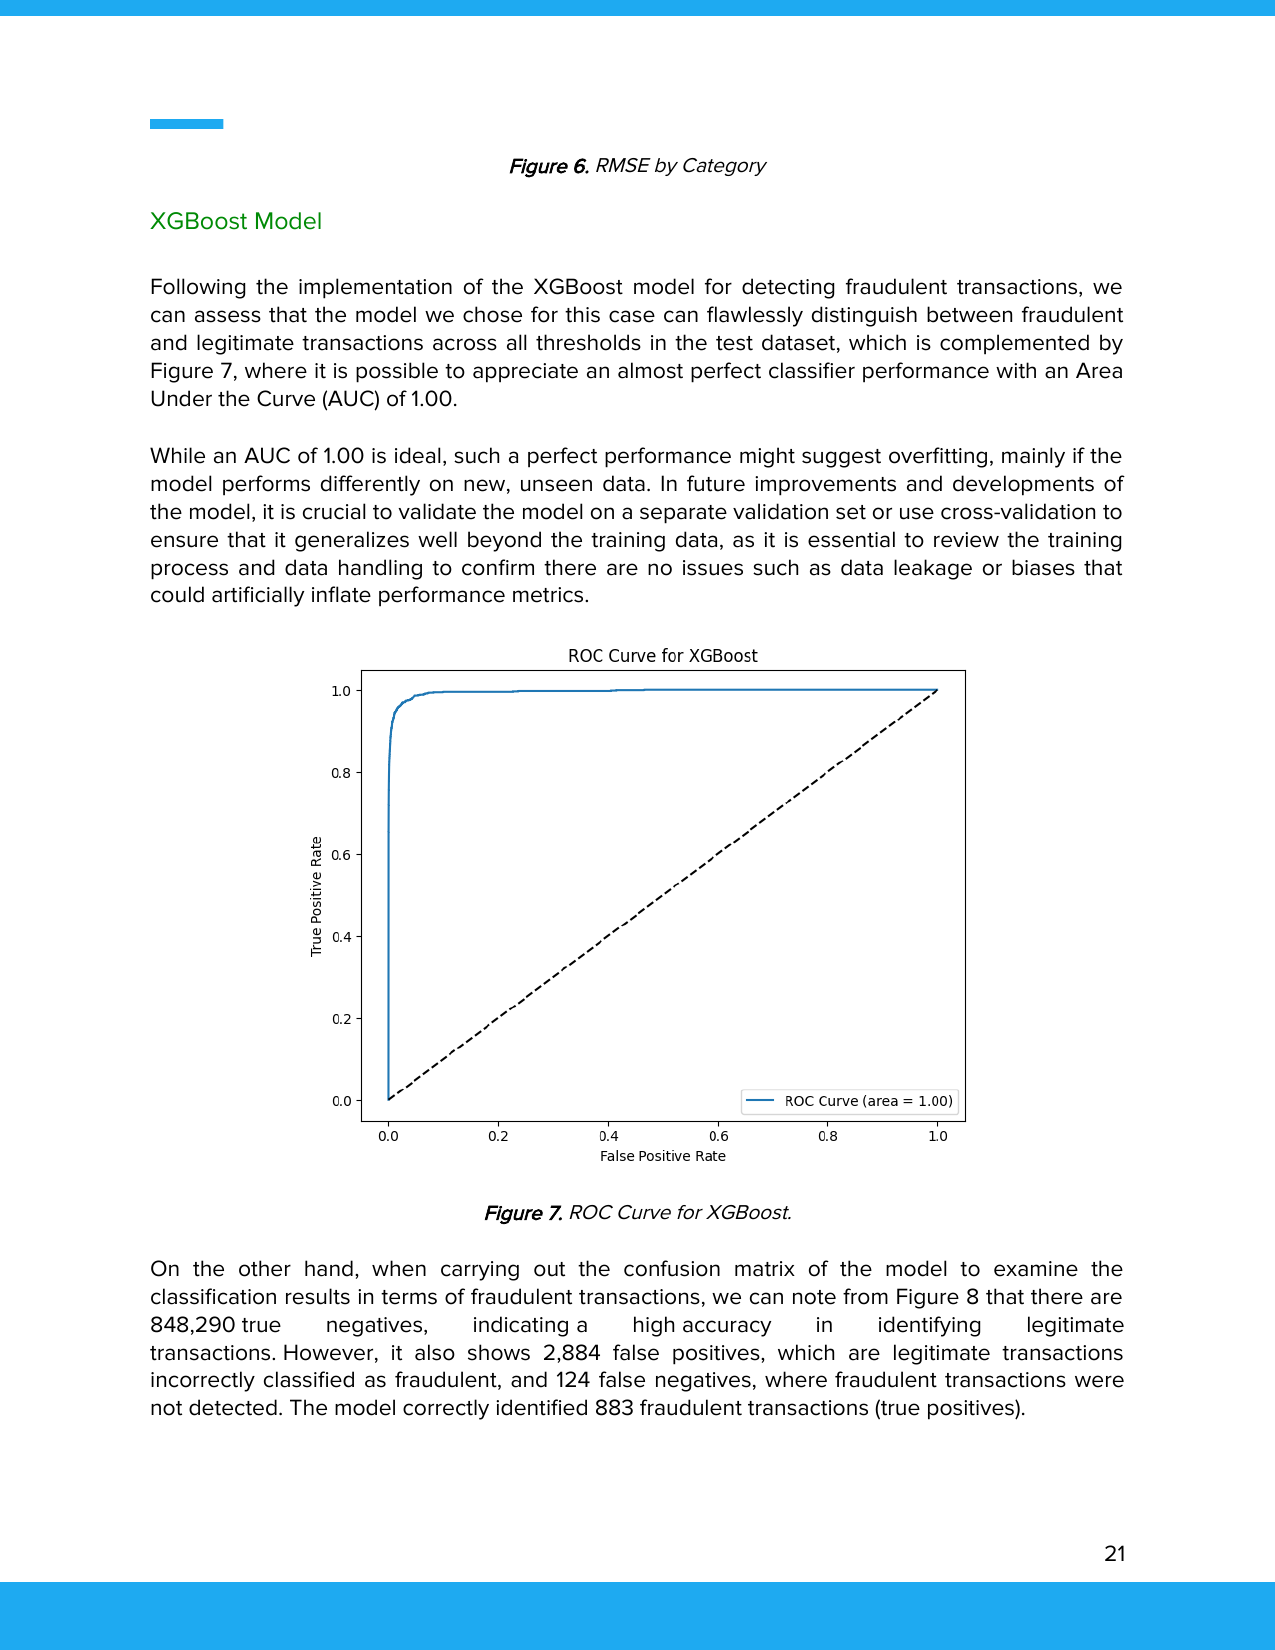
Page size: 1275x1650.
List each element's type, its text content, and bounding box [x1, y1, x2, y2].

text Following the implementation of the XGBoost model for detecting fraudulent transactions, we can assess that the model we chose for this case can flawlessly distinguish between fraudulent and legitimate transactions across all thresholds in the test dataset, which is complemented by Figure 7, where it is possible to appreciate an almost perfect classifier performance with an Area Under the Curve (AUC) of 1.00. [150, 273, 1125, 413]
text Figure 6. RMSE by Category [150, 154, 1125, 179]
picture [0, 0, 1275, 16]
subtitle XGBoost Model [150, 206, 1125, 237]
picture [301, 638, 974, 1172]
text Figure 7. ROC Curve for XGBoost. [150, 1201, 1125, 1226]
text While an AUC of 1.00 is ideal, such a perfect performance might suggest overfitting, mainly if the model performs differently on new, unseen data. In future improvements and developments of the model, it is crucial to validate the model on a separate validation set or use cross-validation to ensure that it generalizes well beyond the training data, as it is essential to review the training process and data handling to confirm there are no issues such as data leakage or biases that could artificially inflate performance metrics. [150, 442, 1125, 610]
picture [150, 119, 224, 129]
text On the other hand, when carrying out the confusion matrix of the model to examine the classification results in terms of fraudulent transactions, we can note from Figure 8 that there are 848,290 true negatives, indicating a high accuracy in identifying legitimate transactions. However, it also shows 2,884 false positives, which are legitimate transactions incorrectly classified as fraudulent, and 124 false negatives, where fraudulent transactions were not detected. The model correctly identified 883 fraudulent transactions (true positives). [150, 1255, 1125, 1423]
picture [0, 1582, 1275, 1650]
